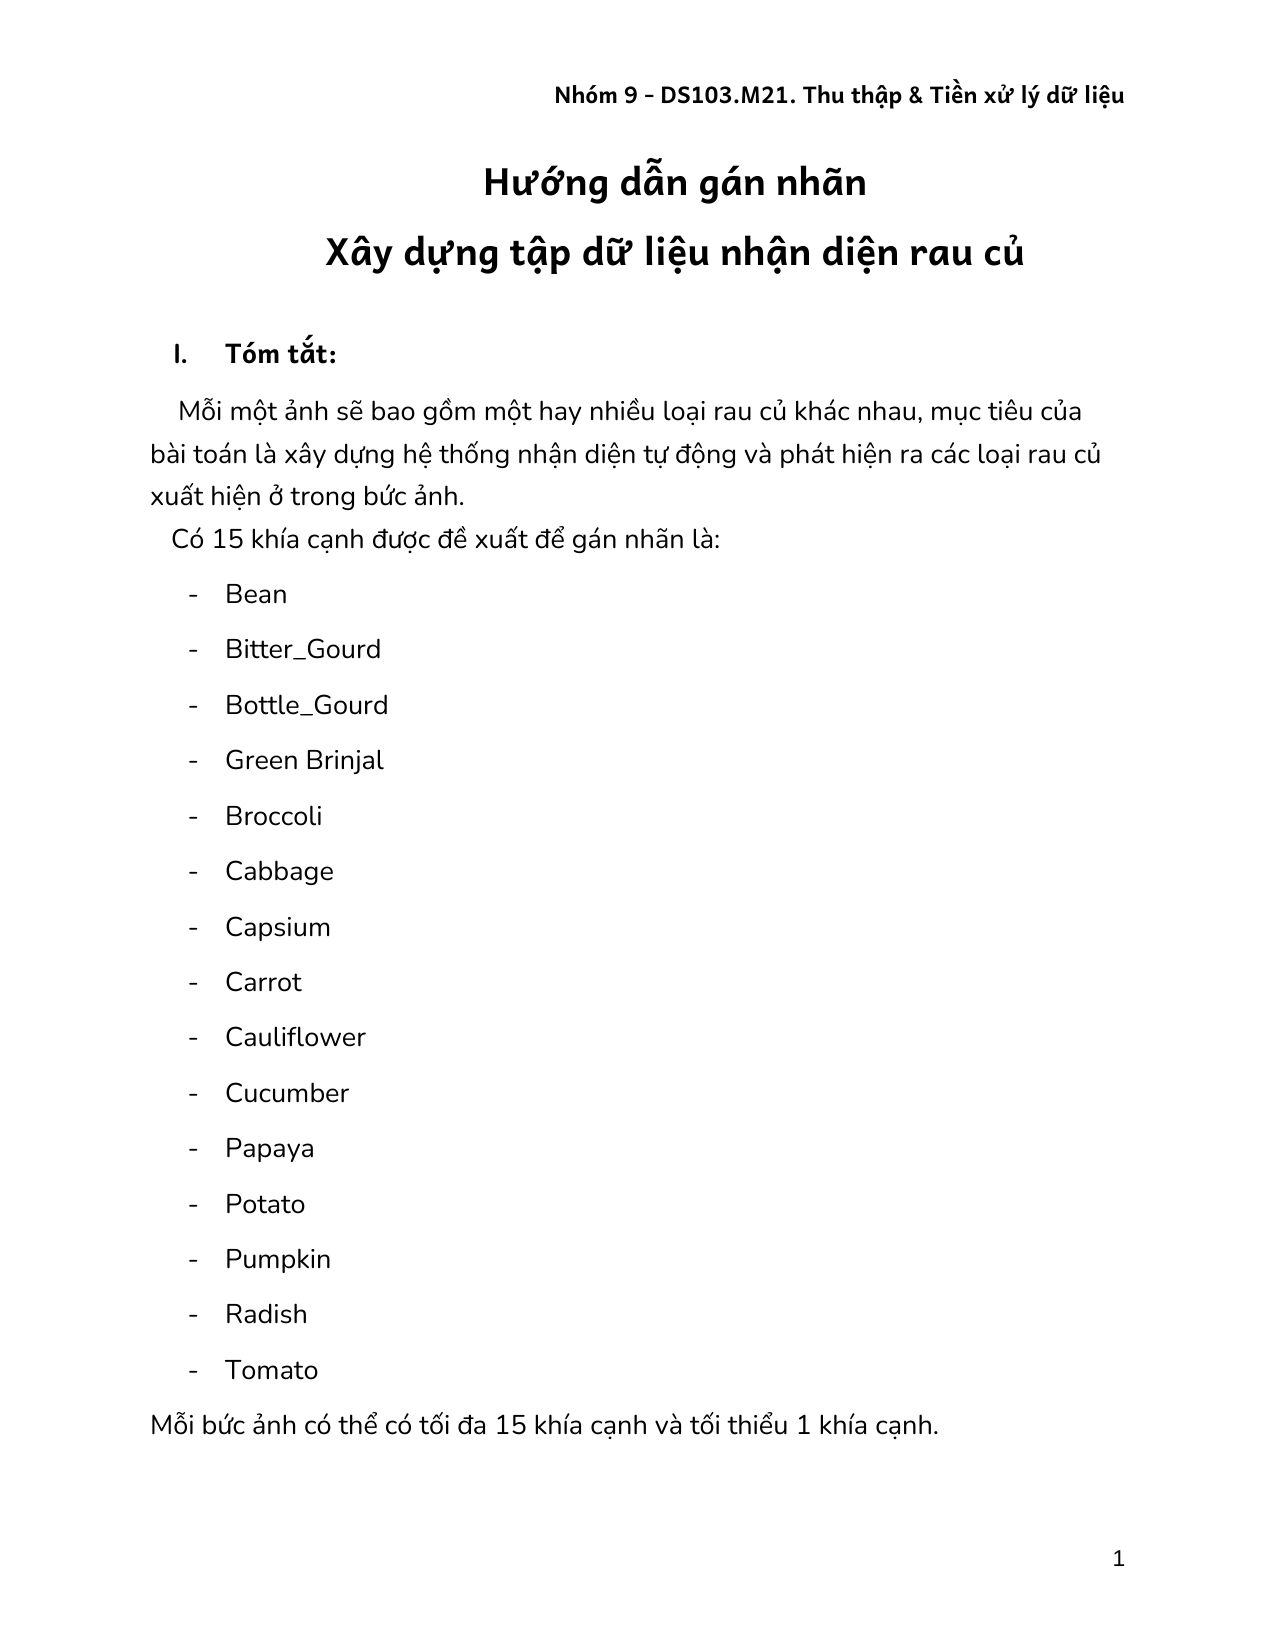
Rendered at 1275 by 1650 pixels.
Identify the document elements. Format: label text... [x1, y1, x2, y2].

text Mỗi một ảnh sẽ bao gồm một hay nhiều loại rau củ khác nhau, mục tiêu của bài toán là xây dựng hệ thống nhận diện tự động và phát hiện ra các loại rau củ xuất hiện ở trong bức ảnh. [150, 393, 1125, 515]
text Mỗi bức ảnh có thể có tối đa 15 khía cạnh và tối thiểu 1 khía cạnh. [150, 1407, 1125, 1444]
list Cucumber [187, 1075, 1125, 1112]
list Bean [187, 576, 1125, 613]
list Capsium [187, 909, 1125, 946]
list Carrot [187, 964, 1125, 1001]
text Hướng dẫn gán nhãn [150, 150, 1125, 210]
list Potato [187, 1186, 1125, 1223]
list Pumpkin [187, 1241, 1125, 1278]
list Tomato [187, 1352, 1125, 1389]
list Radish [187, 1297, 1125, 1333]
list Broccoli [187, 798, 1125, 835]
list Cauliflower [187, 1019, 1125, 1056]
list Bottle_Gourd [187, 687, 1125, 724]
text Xây dựng tập dữ liệu nhận diện rau củ [150, 219, 1125, 280]
subtitle Tóm tắt: [187, 331, 1125, 374]
list Papaya [187, 1130, 1125, 1167]
list Bitter_Gourd [187, 632, 1125, 668]
list Green Brinjal [187, 742, 1125, 779]
list Cabbage [187, 853, 1125, 890]
text Có 15 khía cạnh được đề xuất để gán nhãn là: [150, 521, 1125, 558]
